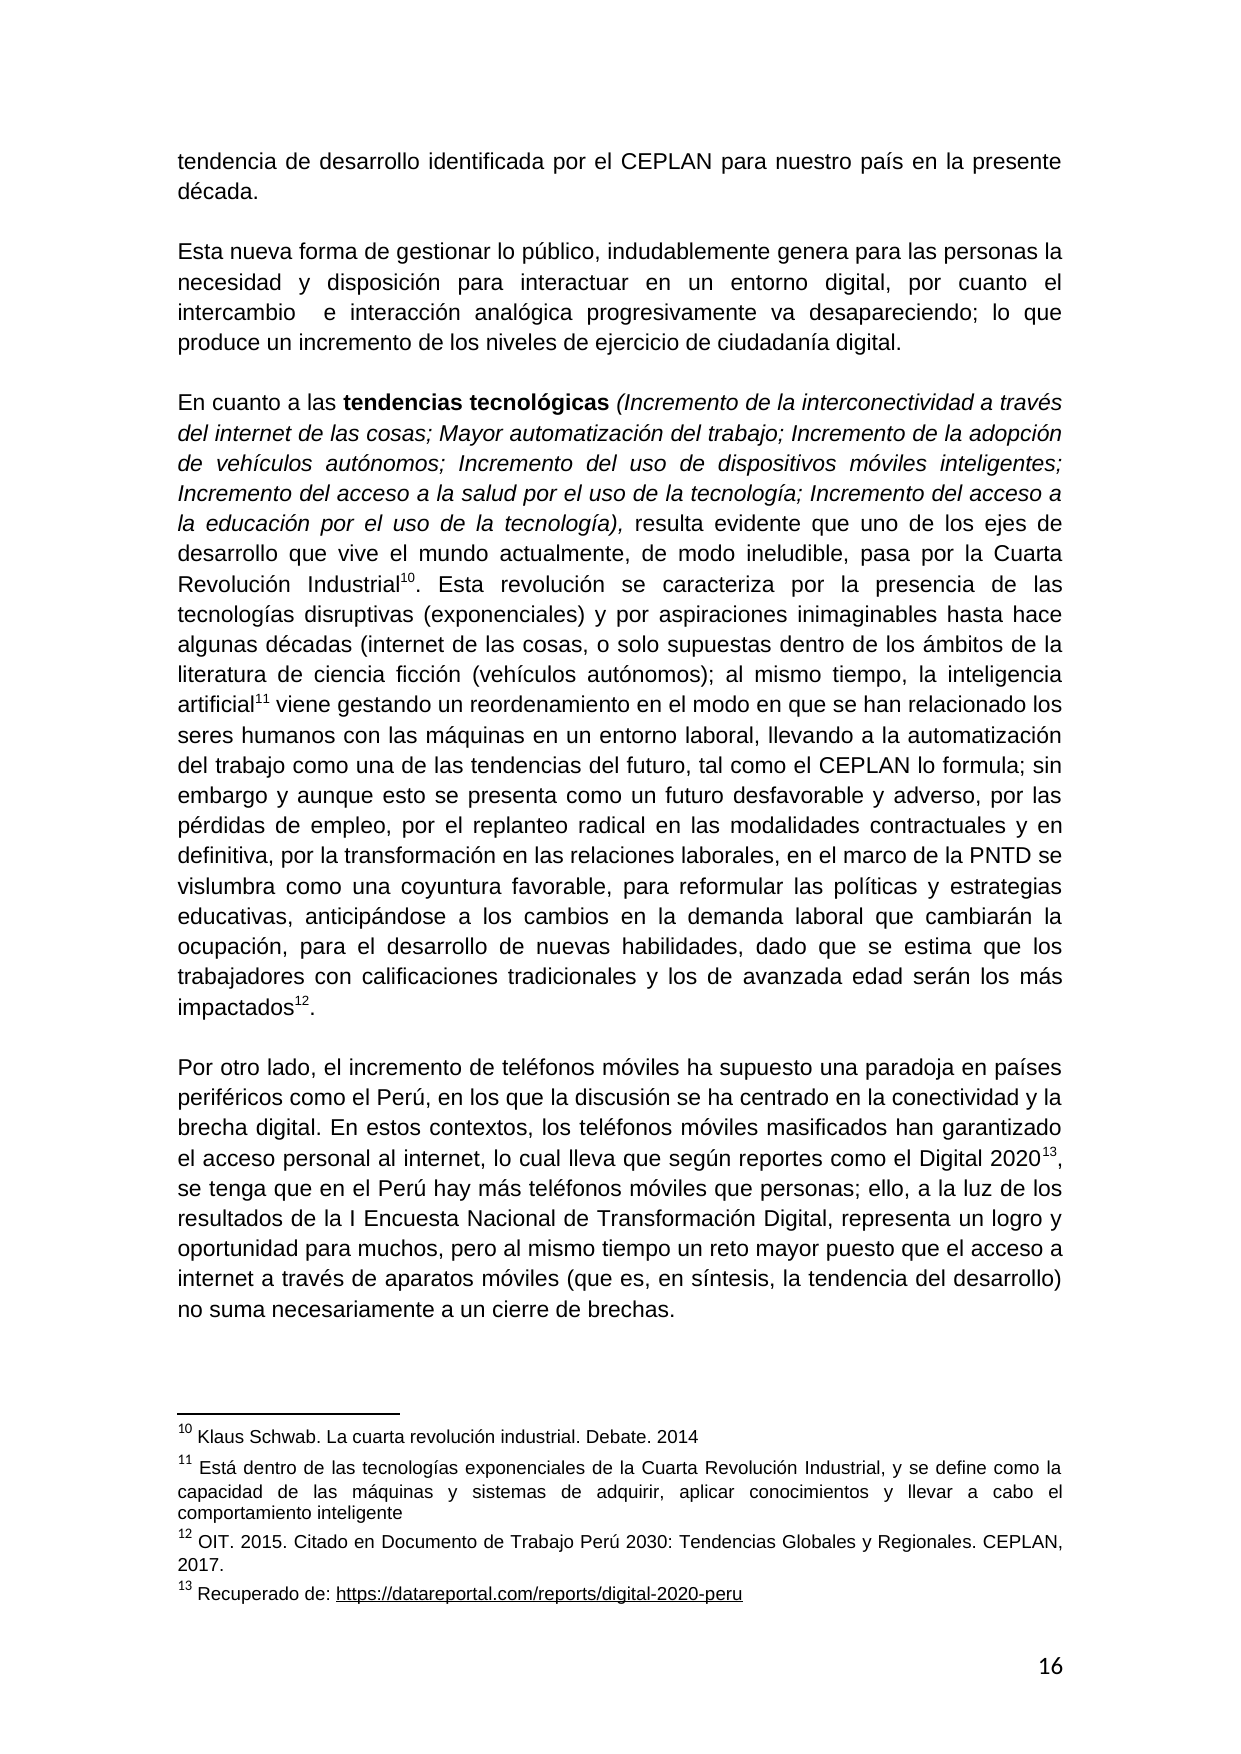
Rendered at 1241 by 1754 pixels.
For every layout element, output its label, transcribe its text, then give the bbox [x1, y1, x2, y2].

text Por otro lado, el incremento de teléfonos móviles ha supuesto una paradoja en países periféricos como el Perú, en los que la discusión se ha centrado en la conectividad y la brecha digital. En estos contextos, los teléfonos móviles masificados han garantizado el acceso personal al internet, lo cual lleva que según reportes como el Digital 2020, se tenga que en el Perú hay más teléfonos móviles que personas; ello, a la luz de los resultados de la I Encuesta Nacional de Transformación Digital, representa un logro y oportunidad para muchos, pero al mismo tiempo un reto mayor puesto que el acceso a internet a través de aparatos móviles (que es, en síntesis, la tendencia del desarrollo) no suma necesariamente a un cierre de brechas. [177, 1054, 1063, 1322]
text En cuanto a las tendencias tecnológicas (Incremento de la interconectividad a través del internet de las cosas; Mayor automatización del trabajo; Incremento de la adopción de vehículos autónomos; Incremento del uso de dispositivos móviles inteligentes; Incremento del acceso a la salud por el uso de la tecnología; Incremento del acceso a la educación por el uso de la tecnología), resulta evidente que uno de los ejes de desarrollo que vive el mundo actualmente, de modo ineludible, pasa por la Cuarta Revolución Industrial. Esta revolución se caracteriza por la presencia de las tecnologías disruptivas (exponenciales) y por aspiraciones inimaginables hasta hace algunas décadas (internet de las cosas, o solo supuestas dentro de los ámbitos de la literatura de ciencia ficción (vehículos autónomos); al mismo tiempo, la inteligencia artificial viene gestando un reordenamiento en el modo en que se han relacionado los seres humanos con las máquinas en un entorno laboral, llevando a la automatización del trabajo como una de las tendencias del futuro, tal como el CEPLAN lo formula; sin embargo y aunque esto se presenta como un futuro desfavorable y adverso, por las pérdidas de empleo, por el replanteo radical en las modalidades contractuales y en definitiva, por la transformación en las relaciones laborales, en el marco de la PNTD se vislumbra como una coyuntura favorable, para reformular las políticas y estrategias educativas, anticipándose a los cambios en la demanda laboral que cambiarán la ocupación, para el desarrollo de nuevas habilidades, dado que se estima que los trabajadores con calificaciones tradicionales y los de avanzada edad serán los más impactados. [177, 389, 1063, 1020]
text Esta nueva forma de gestionar lo público, indudablemente genera para las personas la necesidad y disposición para interactuar en un entorno digital, por cuanto el intercambio e interacción analógica progresivamente va desapareciendo; lo que produce un incremento de los niveles de ejercicio de ciudadanía digital. [177, 238, 1063, 355]
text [177, 148, 1063, 204]
